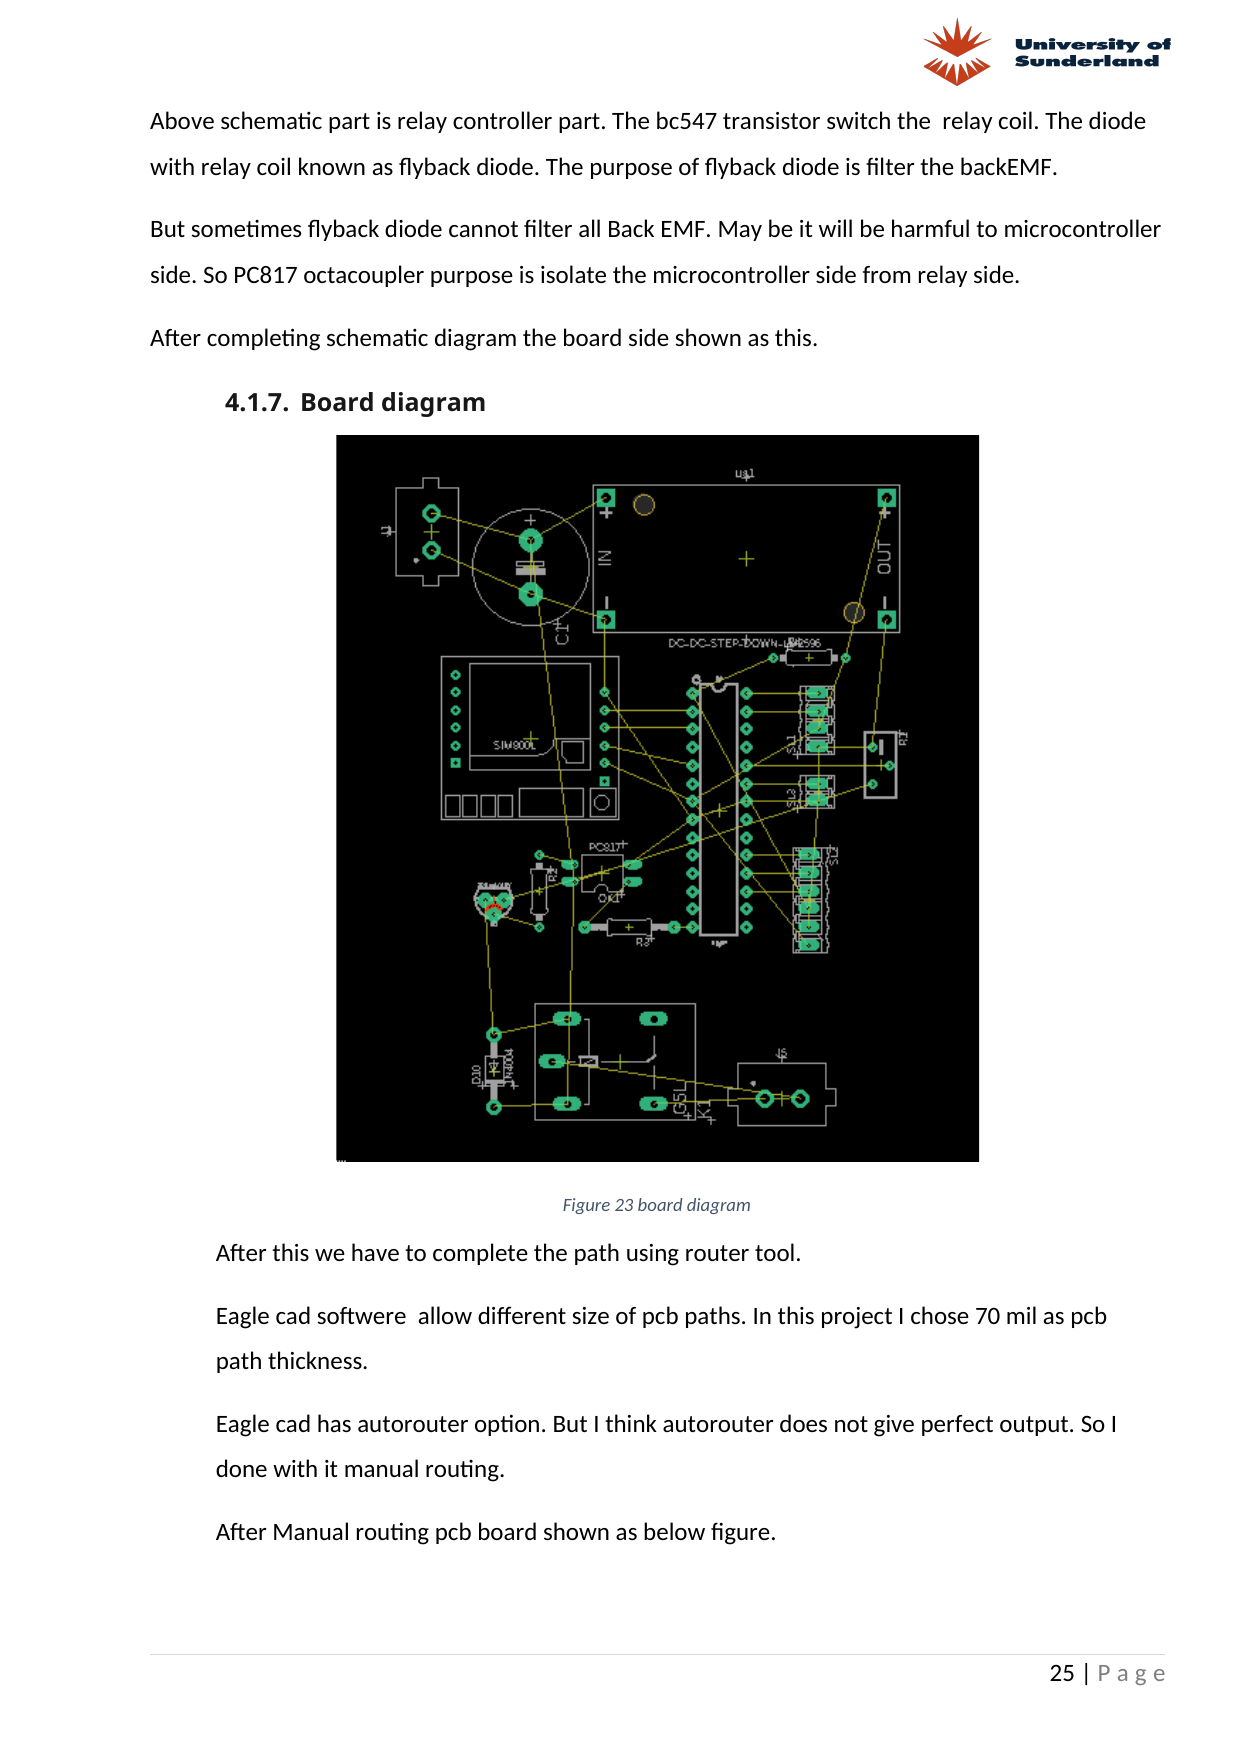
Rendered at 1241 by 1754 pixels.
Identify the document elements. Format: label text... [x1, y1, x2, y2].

text After Manual routing pcb board shown as below figure. [216, 1516, 1144, 1547]
text But sometimes flyback diode cannot filter all Back EMF. May be it will be harmful to microcontroller side. So PC817 octacoupler purpose is isolate the microcontroller side from relay side. [150, 214, 1165, 290]
text Eagle cad has autorouter option. But I think autorouter does not give perfect output. So I done with it manual routing. [216, 1408, 1144, 1484]
picture [923, 18, 1171, 86]
text Above schematic part is relay controller part. The bc547 transistor switch the relay coil. The diode with relay coil known as flyback diode. The purpose of flyback diode is filter the backEMF. [150, 106, 1165, 182]
text After completing schematic diagram the board side shown as this. [150, 322, 1165, 352]
text Figure 23 board diagram [150, 1194, 1165, 1217]
text Eagle cad softwere allow different size of pcb paths. In this project I chose 70 mil as pcb path thickness. [216, 1300, 1144, 1376]
picture [336, 435, 980, 1162]
subtitle Board diagram [225, 384, 1165, 418]
text After this we have to complete the path using router tool. [216, 1237, 1144, 1268]
